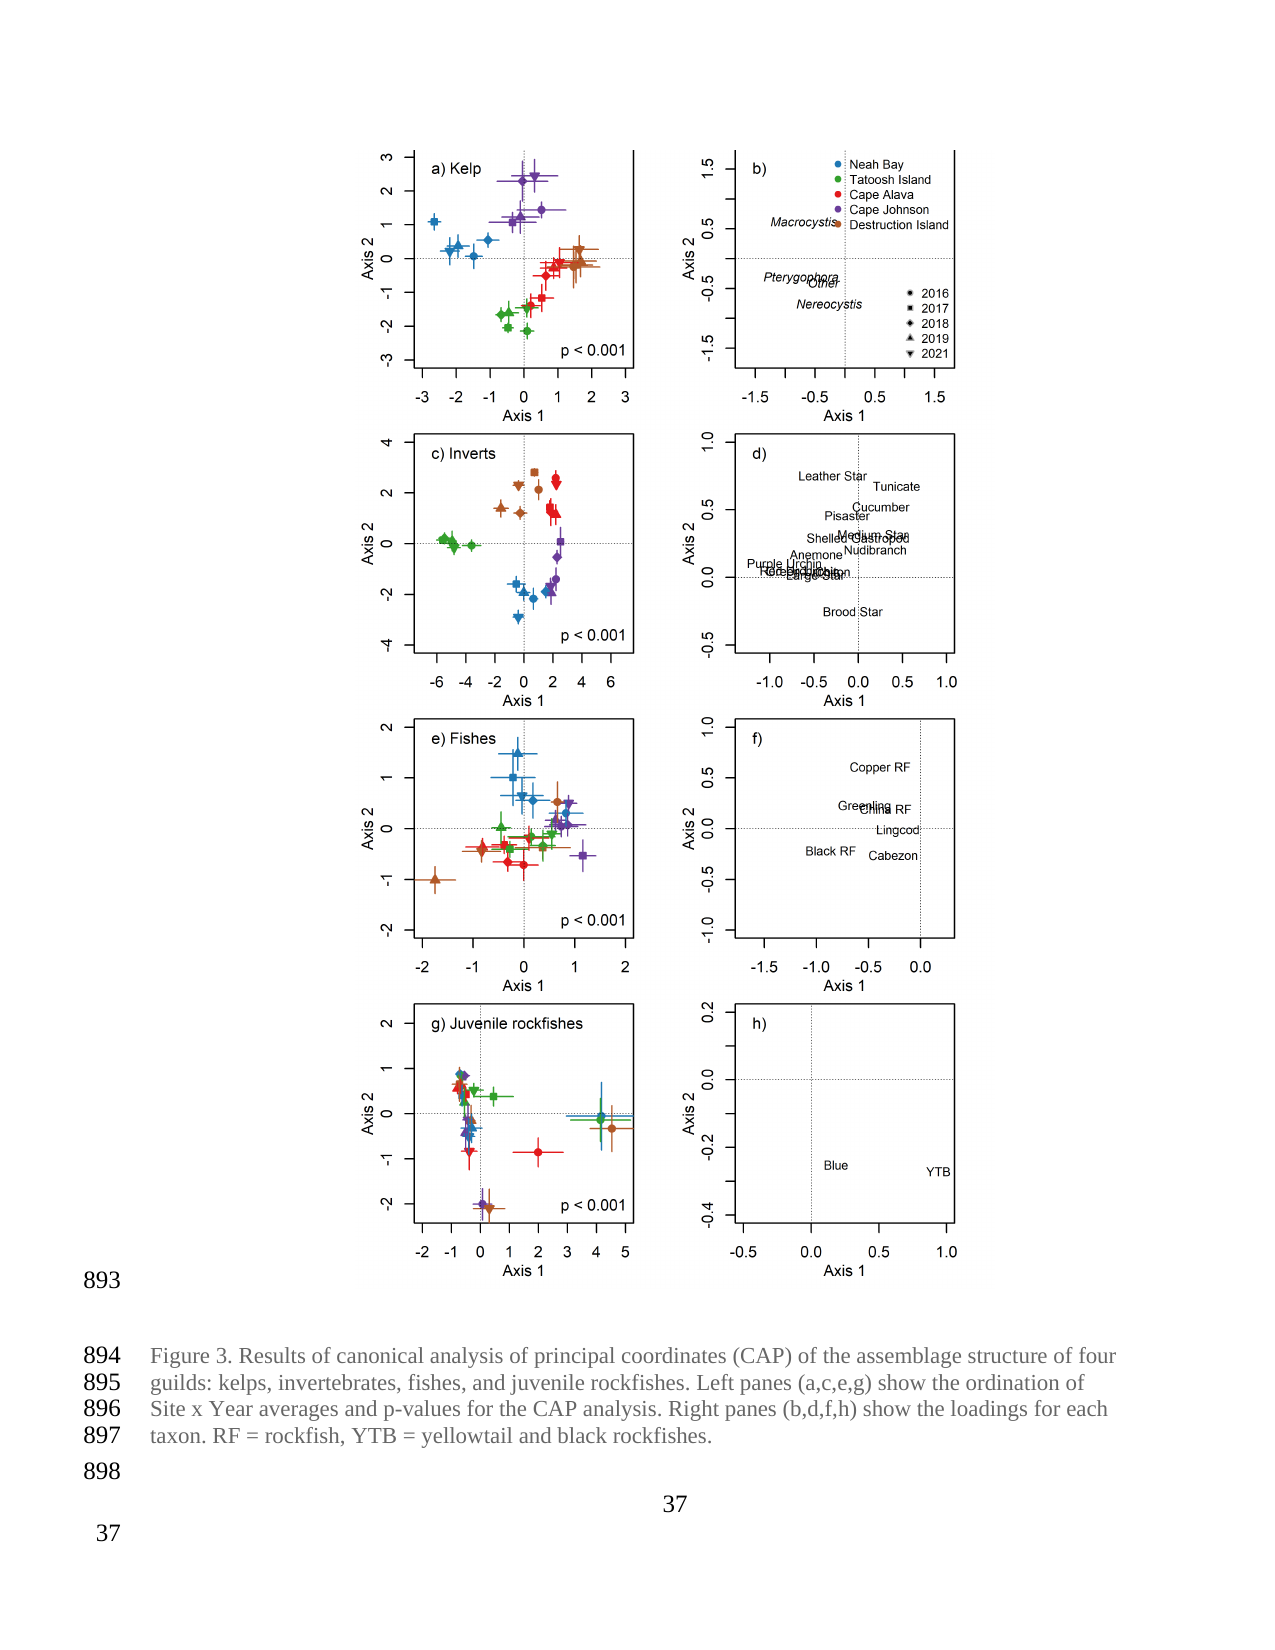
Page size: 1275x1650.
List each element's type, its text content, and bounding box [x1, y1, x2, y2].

subtitle Figure 3. Results of canonical analysis of principal coordinates (CAP) of the assemblage structure of four guilds: kelps, invertebrates, fishes, and juvenile rockfishes. Left panes (a,c,e,g) show the ordination of Site x Year averages and p-values for the CAP analysis. Right panes (b,d,f,h) show the loadings for each taxon. RF = rockfish, YTB = yellowtail and black rockfishes. [150, 1343, 1125, 1448]
picture [354, 150, 996, 1289]
